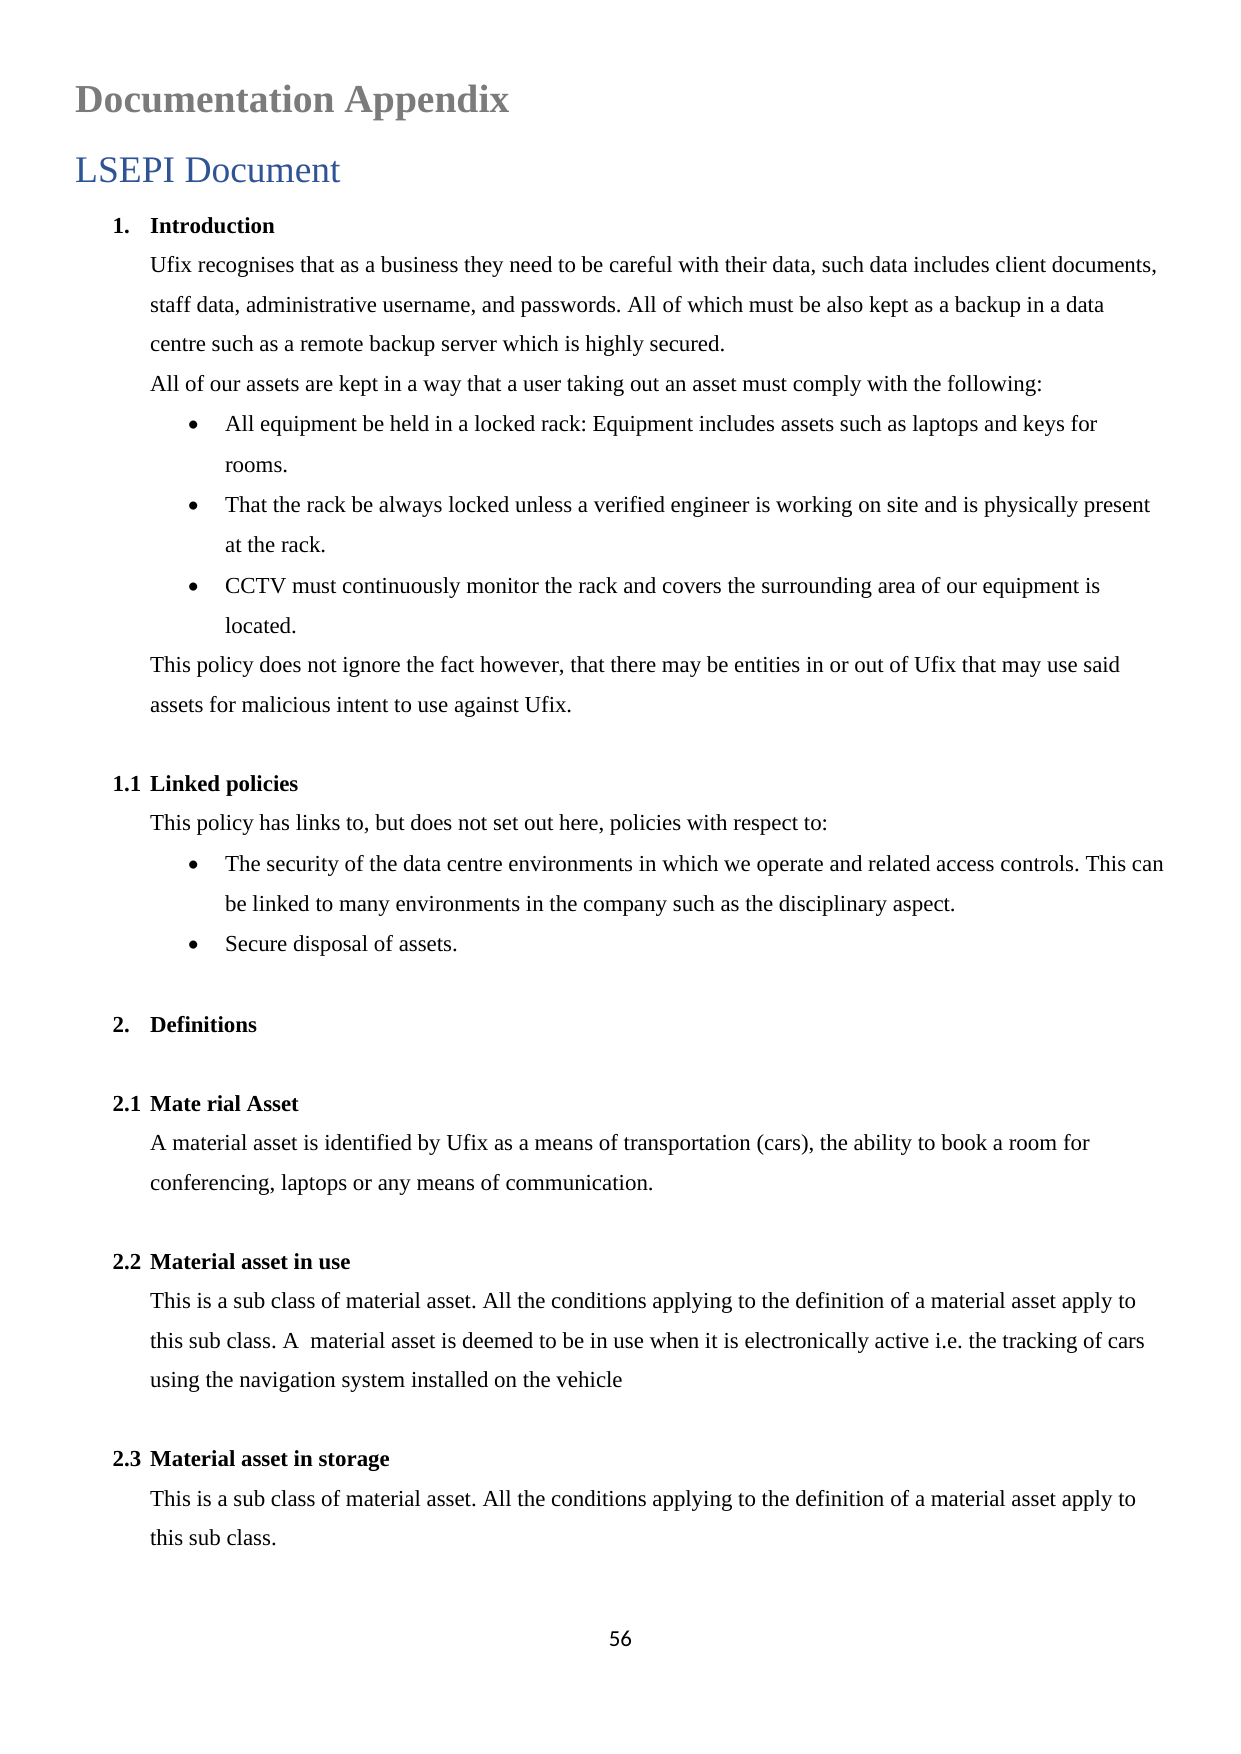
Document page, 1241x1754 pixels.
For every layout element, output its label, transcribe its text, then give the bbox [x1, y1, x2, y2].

list Definitions [112, 1011, 1165, 1037]
list Secure disposal of assets. [187, 929, 1165, 957]
text This policy does not ignore the fact however, that there may be entities in or out of Ufix that may use said assets for malicious intent to use against Ufix. [150, 651, 1165, 717]
text This is a sub class of material asset. All the conditions applying to the definition of a material asset apply to this sub class. A material asset is deemed to be in use when it is electronically active i.e. the tracking of cars using the navigation system installed on the vehicle [150, 1287, 1165, 1392]
list That the rack be always locked unless a verified engineer is working on site and is physically present at the rack. [187, 490, 1165, 558]
list All equipment be held in a locked rack: Equipment includes assets such as laptops and keys for rooms. [187, 409, 1165, 477]
list The security of the data centre environments in which we operate and related access controls. This can be linked to many environments in the company such as the disciplinary aspect. [187, 849, 1165, 916]
list Linked policies [112, 770, 1165, 796]
list Material asset in storage [112, 1445, 1165, 1471]
subtitle LSEPI Document [75, 147, 1165, 191]
text Ufix recognises that as a business they need to be careful with their data, such data includes client documents, staff data, administrative username, and passwords. All of which must be also kept as a backup in a data centre such as a remote backup server which is highly secured. [150, 252, 1165, 357]
text This is a sub class of material asset. All the conditions applying to the definition of a material asset apply to this sub class. [150, 1484, 1165, 1550]
text This policy has links to, but does not set out here, policies with respect to: [150, 809, 1165, 836]
text A material asset is identified by Ufix as a means of transportation (cars), the ability to book a room for conferencing, laptops or any means of communication. [150, 1129, 1165, 1195]
text All of our assets are kept in a way that a user taking out an asset must comply with the following: [150, 370, 1165, 396]
list Material asset in use [112, 1248, 1165, 1274]
list Introduction [112, 212, 1165, 238]
subtitle Documentation Appendix [75, 75, 1165, 121]
list CCTV must continuously monitor the rack and covers the surrounding area of our equipment is located. [187, 571, 1165, 638]
list Mate rial Asset [112, 1090, 1165, 1116]
